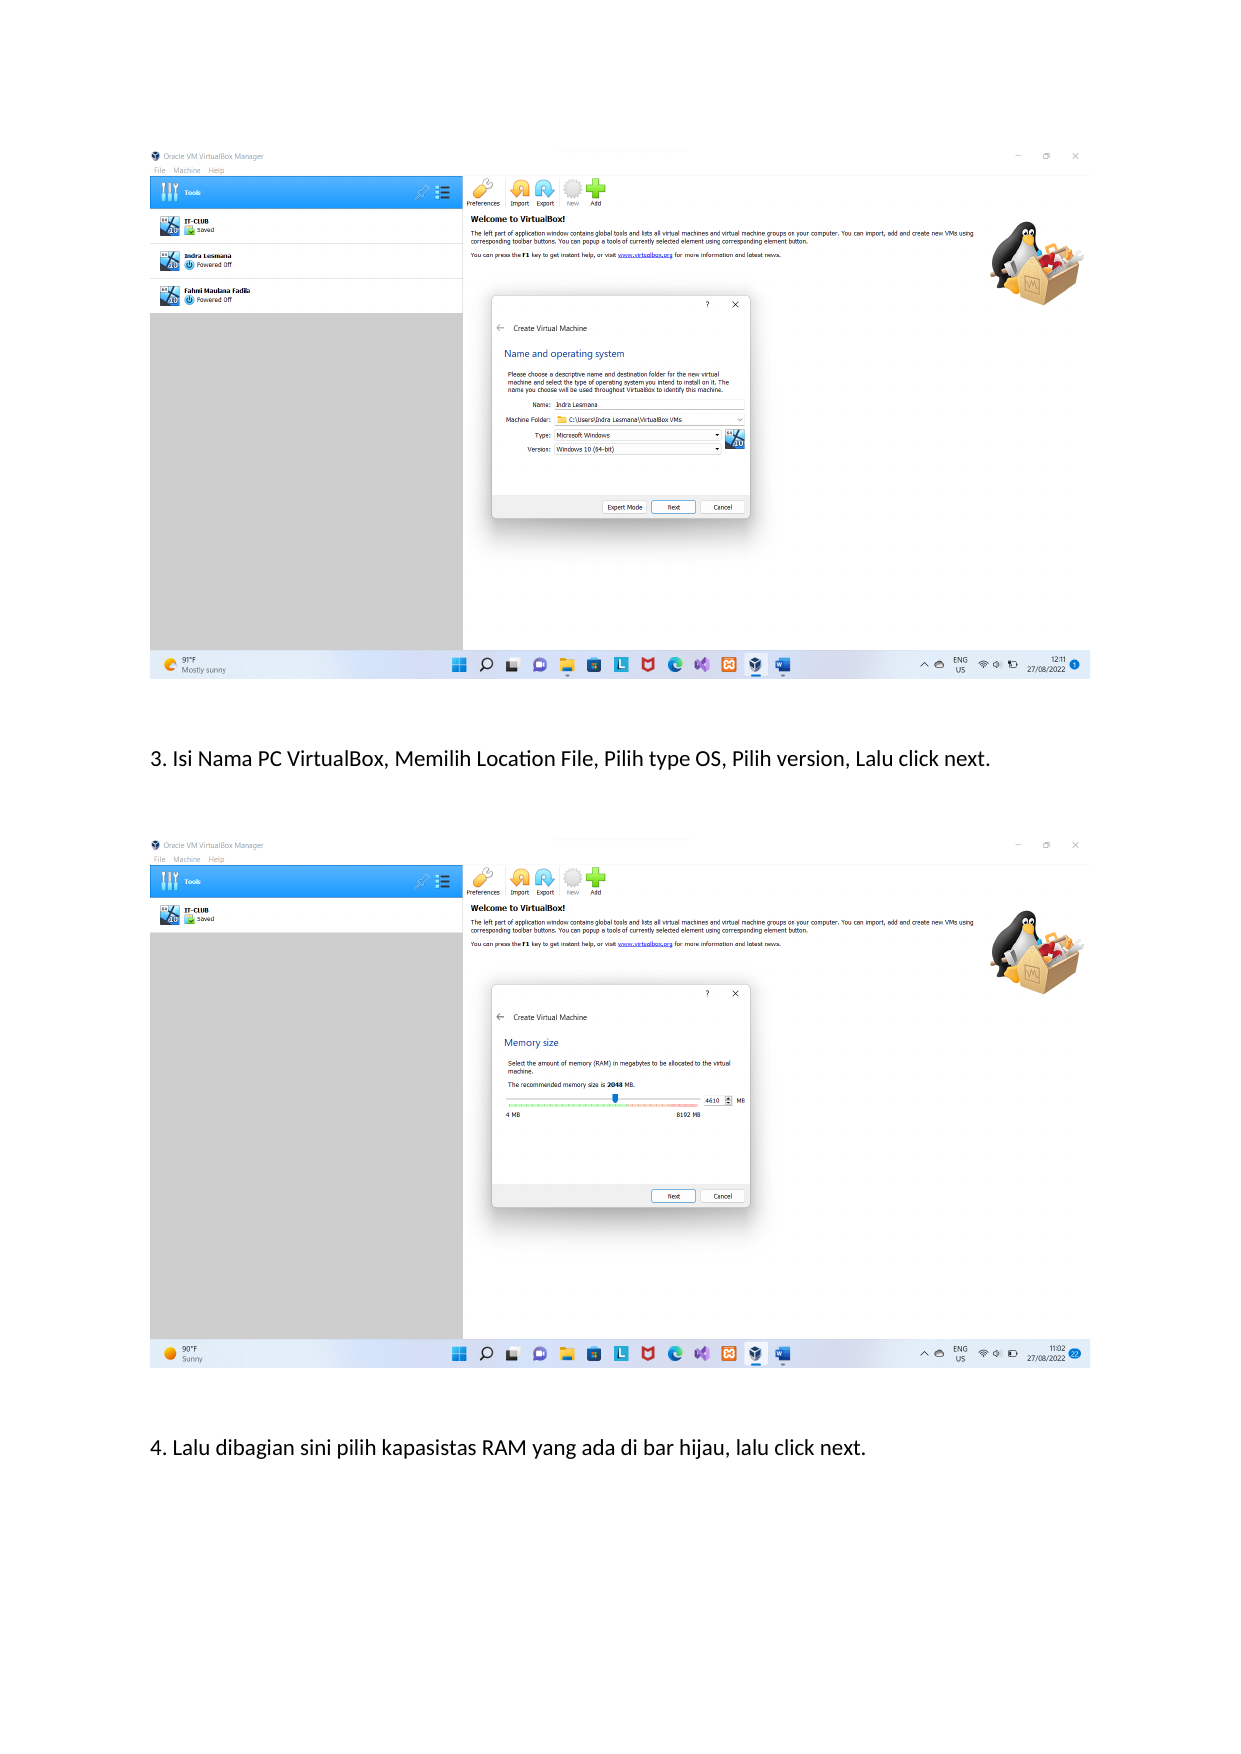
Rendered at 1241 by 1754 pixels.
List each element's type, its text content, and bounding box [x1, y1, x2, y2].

text 3. Isi Nama PC VirtualBox, Memilih Location File, Pilih type OS, Pilih version, Lalu click next. [150, 744, 1090, 773]
text 4. Lalu dibagian sini pilih kapasistas RAM yang ada di bar hijau, lalu click next. [150, 1433, 1090, 1461]
picture [150, 838, 1091, 1368]
picture [150, 150, 1091, 679]
